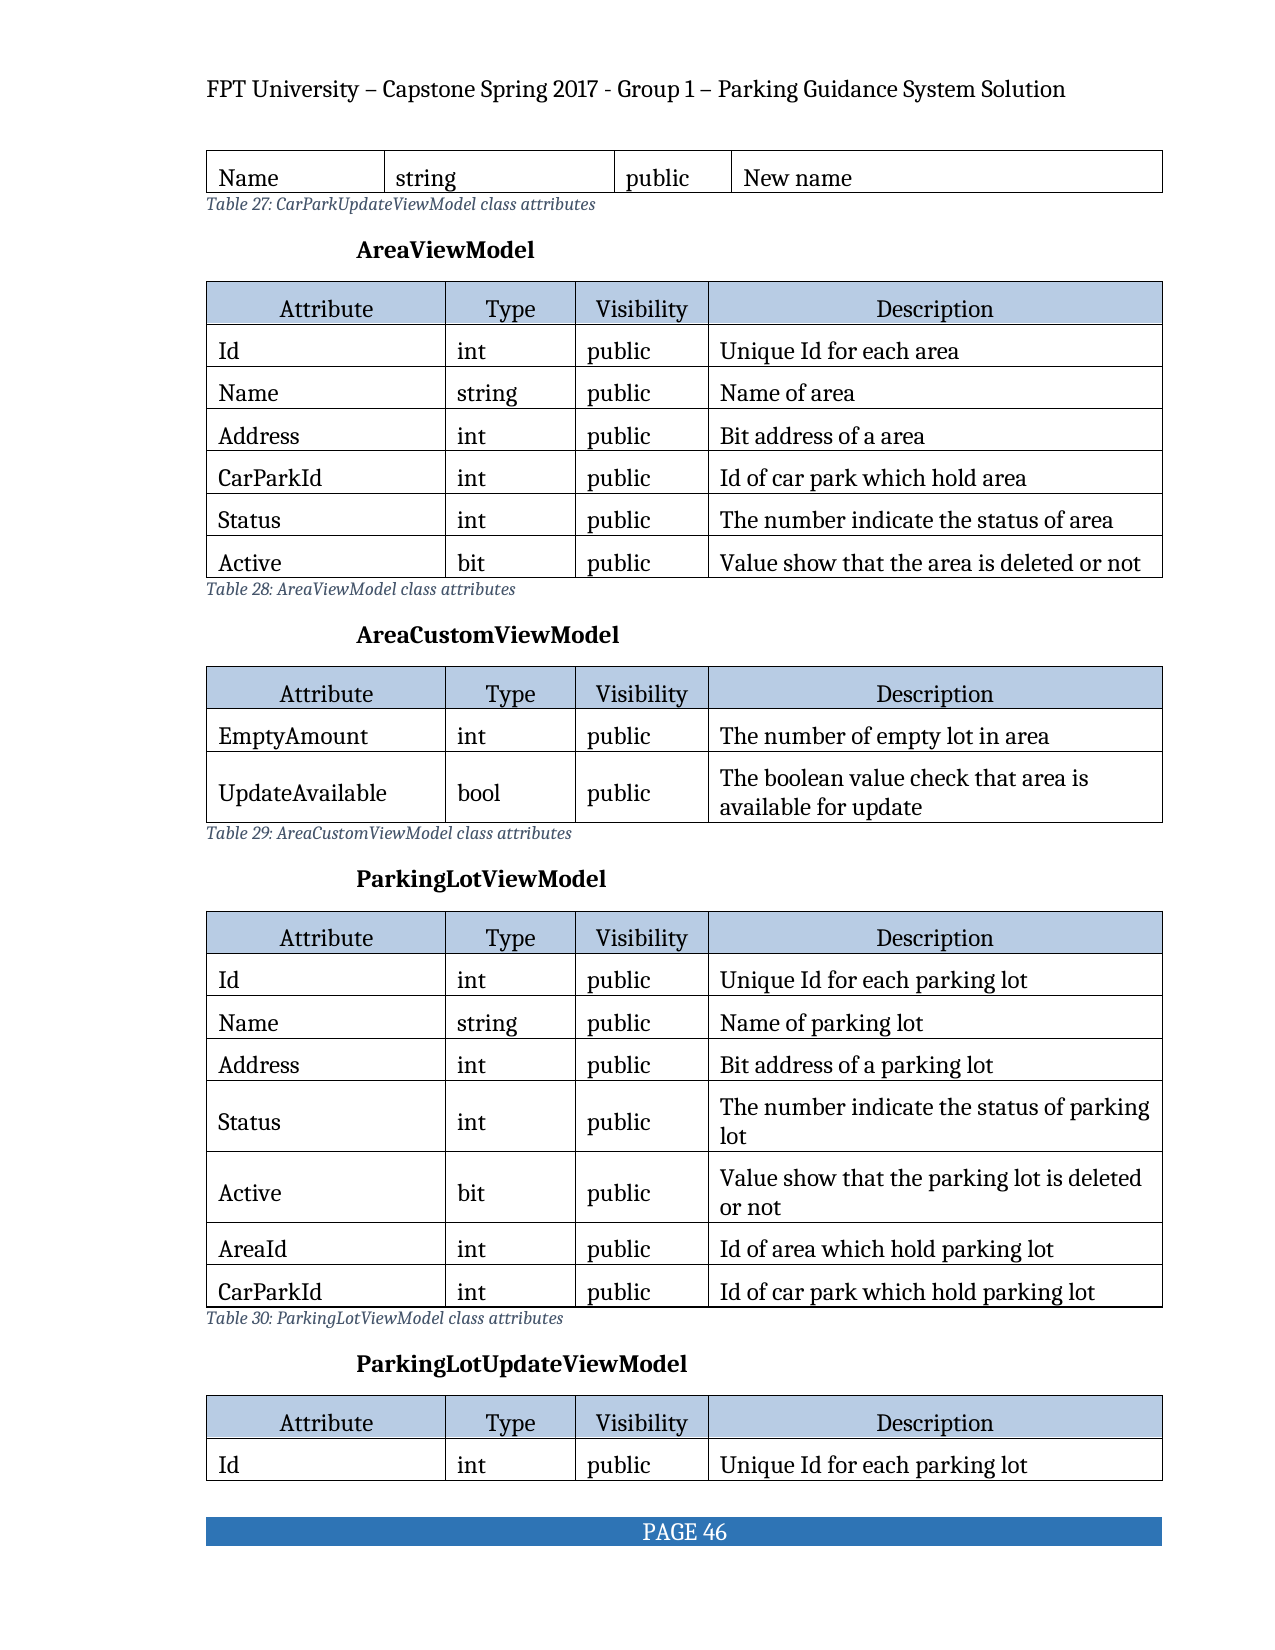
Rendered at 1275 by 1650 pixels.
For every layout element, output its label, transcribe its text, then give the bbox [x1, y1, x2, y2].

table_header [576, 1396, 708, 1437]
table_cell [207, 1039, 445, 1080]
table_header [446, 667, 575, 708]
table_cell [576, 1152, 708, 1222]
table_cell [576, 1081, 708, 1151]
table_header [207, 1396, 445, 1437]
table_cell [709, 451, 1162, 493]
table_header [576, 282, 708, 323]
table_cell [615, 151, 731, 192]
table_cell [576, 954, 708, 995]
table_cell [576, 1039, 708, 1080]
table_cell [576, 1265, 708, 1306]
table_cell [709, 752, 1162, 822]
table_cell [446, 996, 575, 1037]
text Table 29: AreaCustomViewModel class attributes [206, 823, 1162, 844]
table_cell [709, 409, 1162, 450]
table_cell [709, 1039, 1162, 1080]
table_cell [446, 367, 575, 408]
text ParkingLotViewModel [206, 865, 1162, 894]
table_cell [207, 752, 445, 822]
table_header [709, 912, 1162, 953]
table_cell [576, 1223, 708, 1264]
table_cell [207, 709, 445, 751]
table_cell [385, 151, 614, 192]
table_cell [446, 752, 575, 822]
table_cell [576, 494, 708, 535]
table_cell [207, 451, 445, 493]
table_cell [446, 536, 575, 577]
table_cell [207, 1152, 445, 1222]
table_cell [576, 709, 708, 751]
text Table 30: ParkingLotViewModel class attributes [206, 1308, 1162, 1329]
text Table 28: AreaViewModel class attributes [206, 578, 1162, 600]
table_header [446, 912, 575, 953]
text AreaViewModel [206, 236, 1162, 264]
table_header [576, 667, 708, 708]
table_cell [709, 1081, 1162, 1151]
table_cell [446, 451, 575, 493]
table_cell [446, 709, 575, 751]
text AreaCustomViewModel [206, 621, 1162, 649]
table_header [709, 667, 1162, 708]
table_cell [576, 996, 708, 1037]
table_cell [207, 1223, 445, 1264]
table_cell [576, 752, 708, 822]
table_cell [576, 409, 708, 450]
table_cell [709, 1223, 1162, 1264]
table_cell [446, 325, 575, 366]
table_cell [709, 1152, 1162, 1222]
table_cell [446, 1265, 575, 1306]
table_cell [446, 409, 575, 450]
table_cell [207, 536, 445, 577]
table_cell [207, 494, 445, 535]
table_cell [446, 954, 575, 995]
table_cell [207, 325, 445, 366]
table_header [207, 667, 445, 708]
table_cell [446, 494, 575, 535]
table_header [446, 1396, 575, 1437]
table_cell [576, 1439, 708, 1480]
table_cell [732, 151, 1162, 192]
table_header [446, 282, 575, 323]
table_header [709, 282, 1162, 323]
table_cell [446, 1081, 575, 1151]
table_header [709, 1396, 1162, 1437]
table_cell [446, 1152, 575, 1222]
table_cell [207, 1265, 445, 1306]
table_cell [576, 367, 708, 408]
text ParkingLotUpdateViewModel [281, 1350, 1162, 1378]
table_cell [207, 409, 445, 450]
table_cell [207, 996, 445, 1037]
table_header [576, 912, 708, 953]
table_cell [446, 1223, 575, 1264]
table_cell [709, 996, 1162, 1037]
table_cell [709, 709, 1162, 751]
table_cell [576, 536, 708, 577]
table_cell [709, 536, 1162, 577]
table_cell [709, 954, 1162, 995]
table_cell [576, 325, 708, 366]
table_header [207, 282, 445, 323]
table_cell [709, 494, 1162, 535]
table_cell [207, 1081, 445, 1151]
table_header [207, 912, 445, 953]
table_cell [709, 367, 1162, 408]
text Table 27: CarParkUpdateViewModel class attributes [206, 193, 1162, 215]
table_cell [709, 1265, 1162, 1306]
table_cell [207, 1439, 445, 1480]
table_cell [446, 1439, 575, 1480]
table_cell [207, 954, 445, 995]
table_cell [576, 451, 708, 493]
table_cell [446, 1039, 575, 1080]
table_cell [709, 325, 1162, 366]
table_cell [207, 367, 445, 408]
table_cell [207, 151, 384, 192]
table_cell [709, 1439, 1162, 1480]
